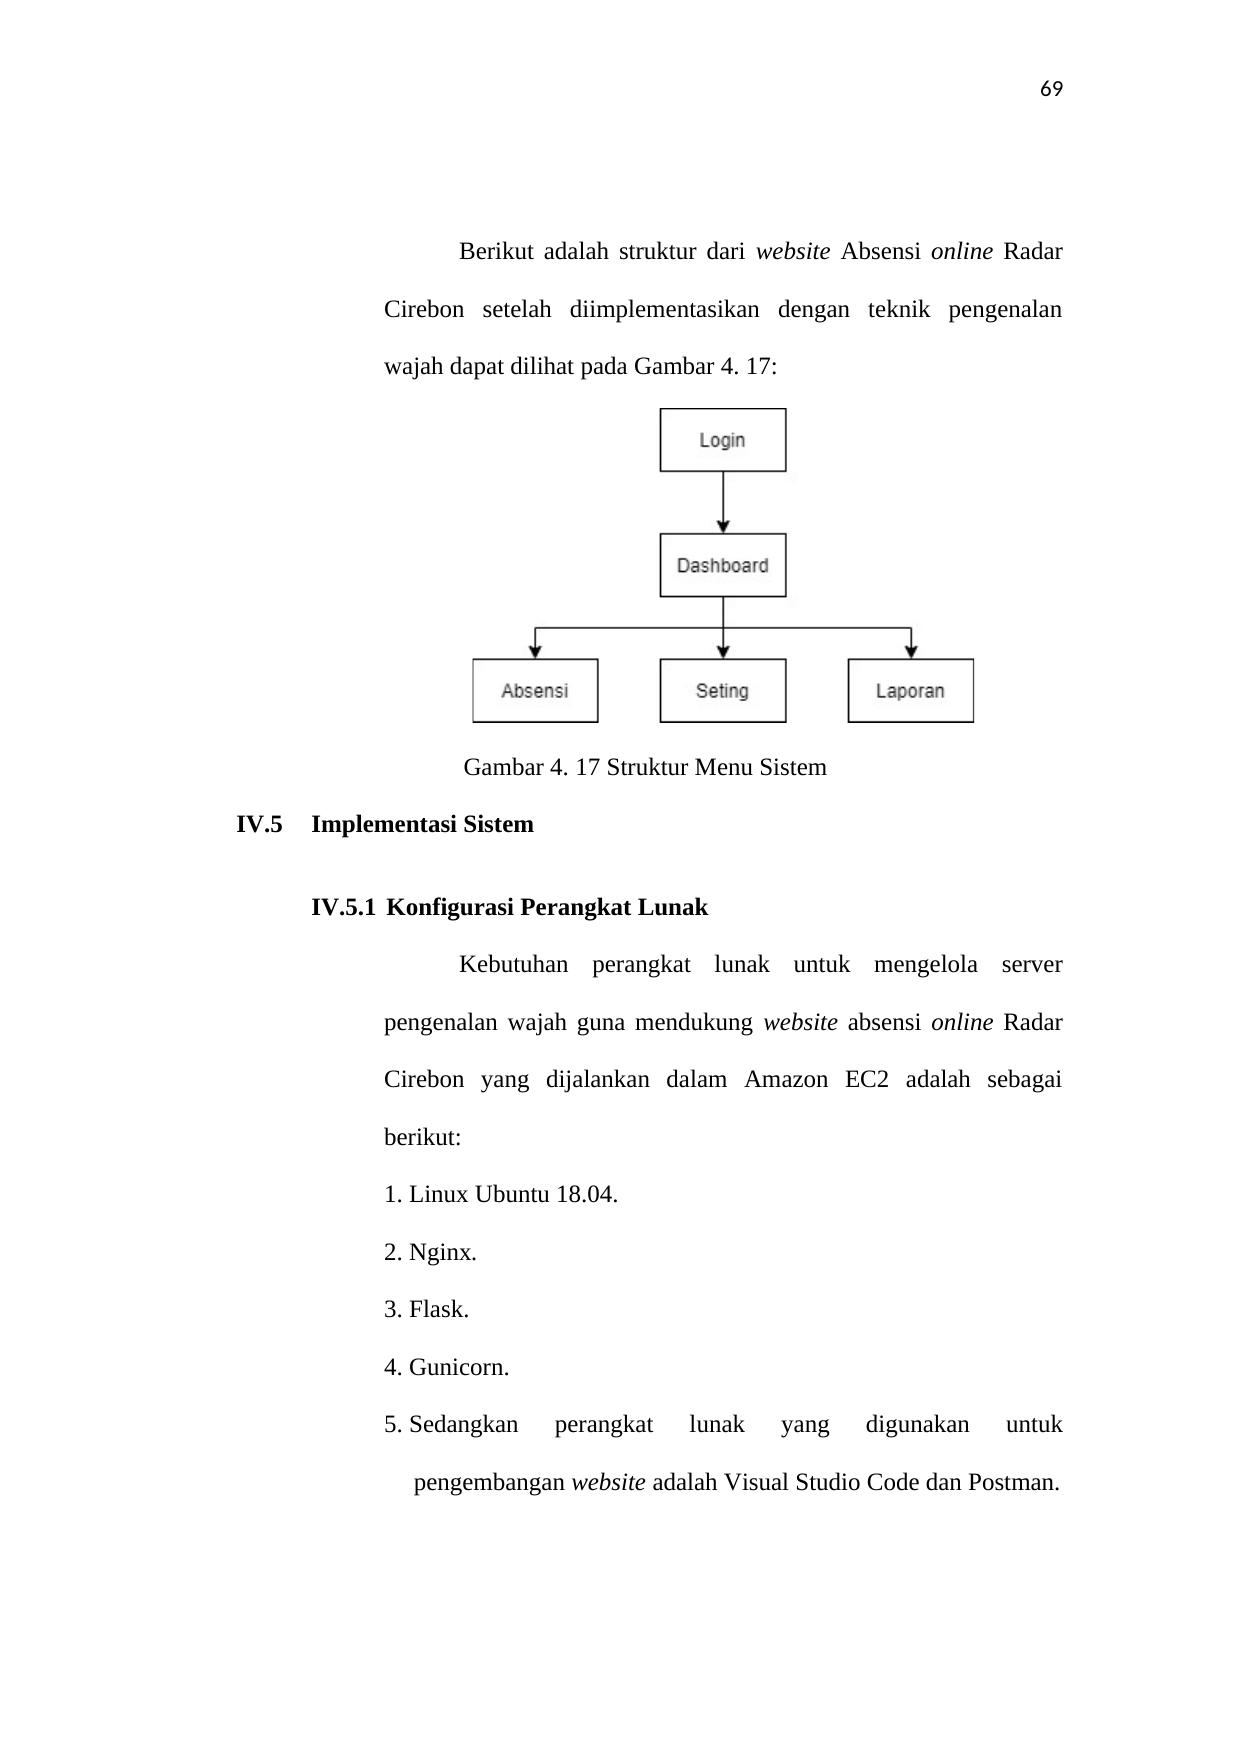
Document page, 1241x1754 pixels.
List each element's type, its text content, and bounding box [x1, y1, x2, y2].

text Linux Ubuntu 18.04. [384, 1179, 1063, 1208]
text Nginx. [384, 1237, 1063, 1265]
text Sedangkan perangkat lunak yang digunakan untuk pengembangan website adalah Visual Studio Code dan Postman. [384, 1409, 1063, 1495]
picture [472, 408, 975, 723]
text Gunicorn. [384, 1352, 1063, 1380]
text Flask. [384, 1294, 1063, 1323]
text Gambar 4. 17 Struktur Menu Sistem [227, 752, 1063, 780]
subtitle Implementasi Sistem [236, 809, 1063, 838]
subtitle Konfigurasi Perangkat Lunak [311, 892, 1063, 920]
text Kebutuhan perangkat lunak untuk mengelola server pengenalan wajah guna mendukung website absensi online Radar Cirebon yang dijalankan dalam Amazon EC2 adalah sebagai berikut: [384, 949, 1063, 1150]
text Berikut adalah struktur dari website Absensi online Radar Cirebon setelah diimplementasikan dengan teknik pengenalan wajah dapat dilihat pada Gambar 4. 17: [384, 236, 1063, 380]
